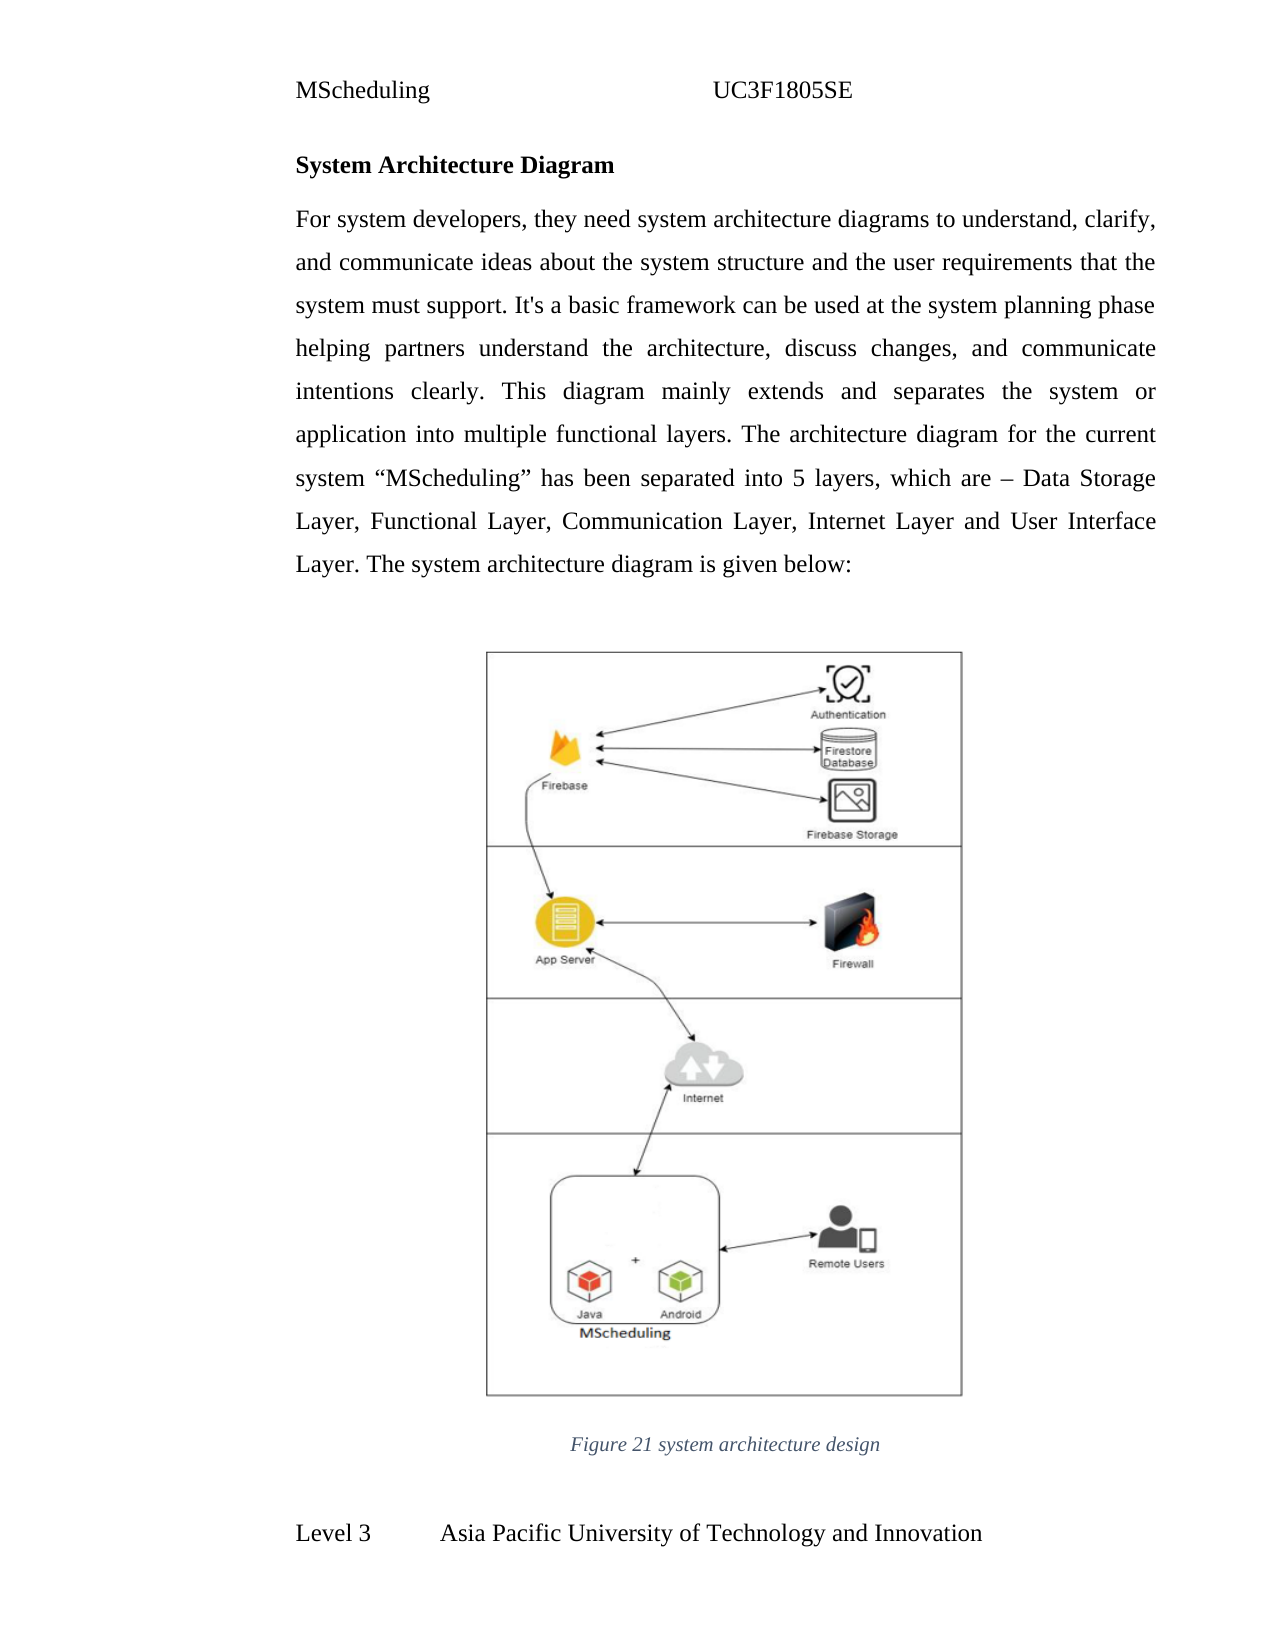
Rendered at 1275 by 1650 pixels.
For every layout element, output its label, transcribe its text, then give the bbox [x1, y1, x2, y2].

text System Architecture Diagram [295, 150, 1157, 179]
picture [480, 645, 973, 1407]
text For system developers, they need system architecture diagrams to understand, clarify, and communicate ideas about the system structure and the user requirements that the system must support. It's a basic framework can be used at the system planning phase helping partners understand the architecture, discuss changes, and communicate intentions clearly. This diagram mainly extends and separates the system or application into multiple functional layers. The architecture diagram for the current system “MScheduling” has been separated into 5 layers, which are – Data Storage Layer, Functional Layer, Communication Layer, Internet Layer and User Interface Layer. The system architecture diagram is given below: [295, 204, 1157, 578]
text Figure 21 system architecture design [295, 1432, 1157, 1456]
